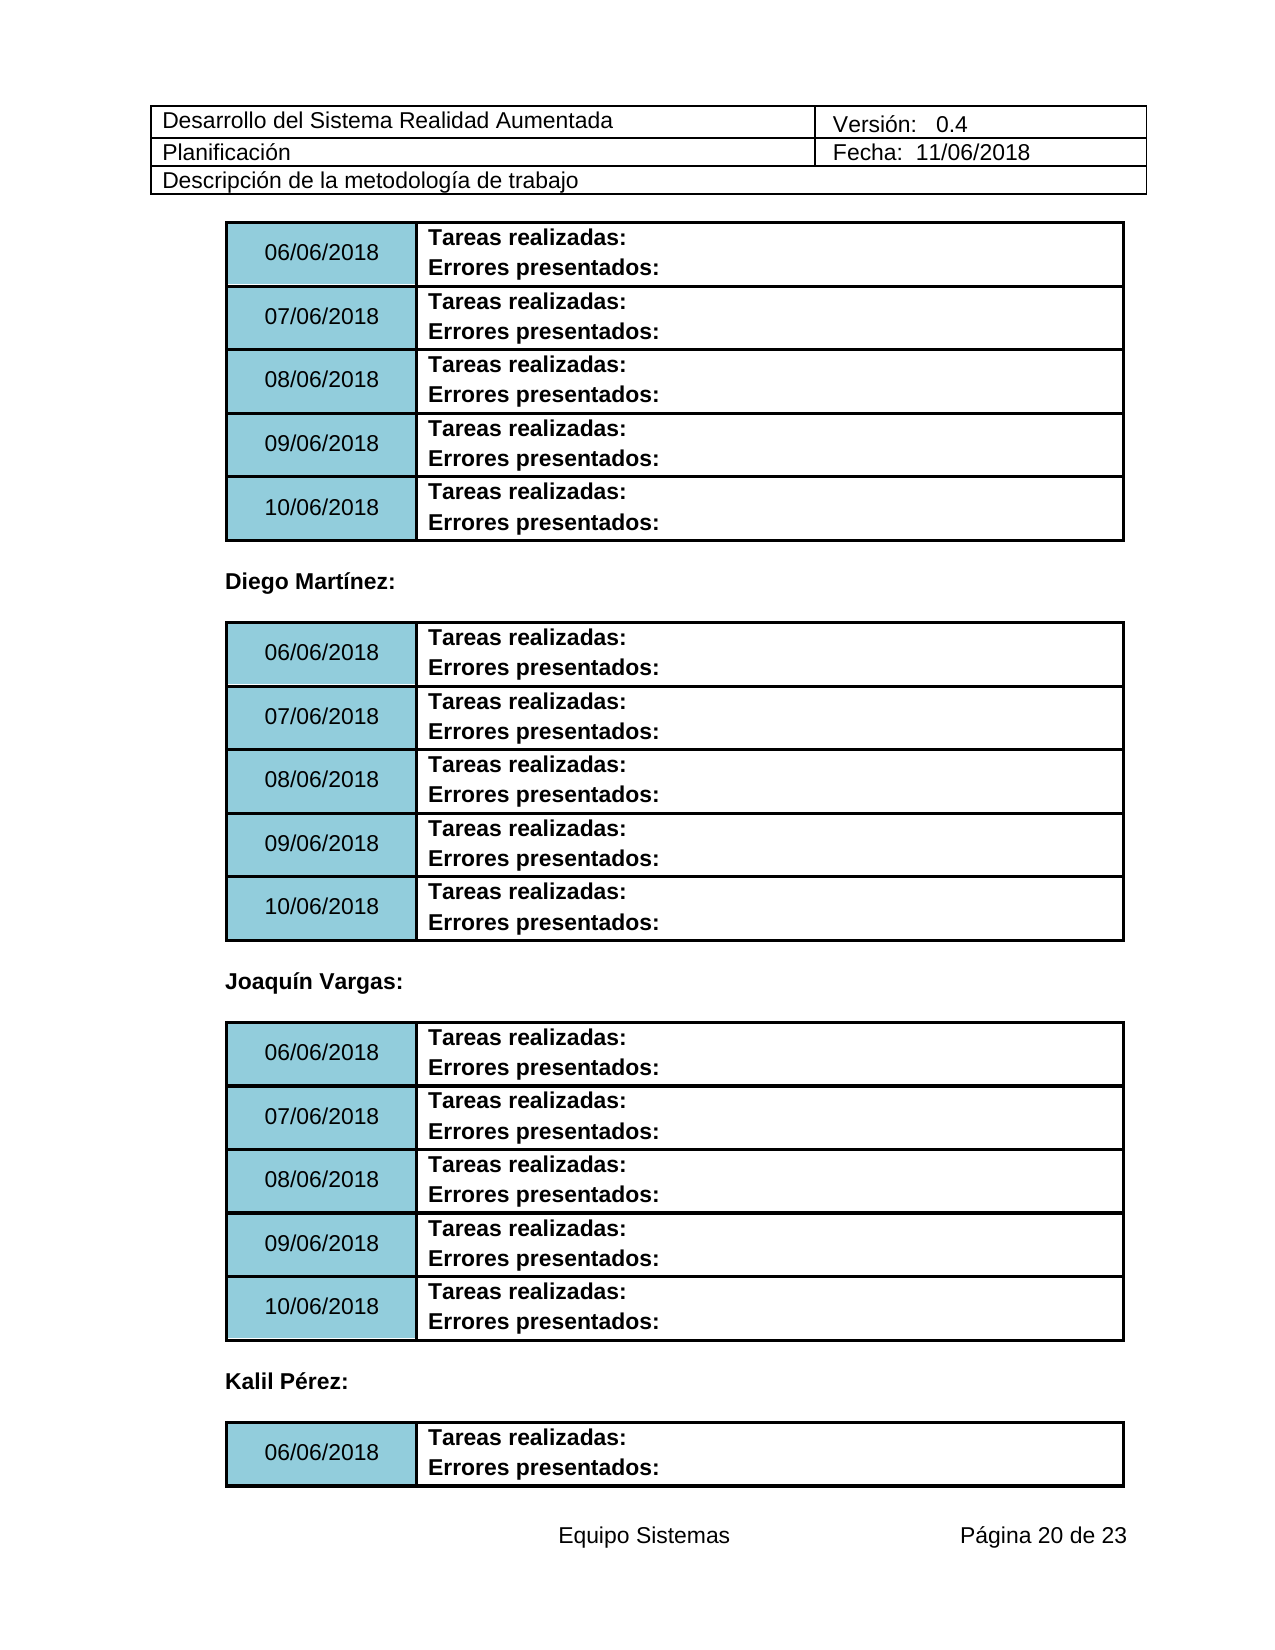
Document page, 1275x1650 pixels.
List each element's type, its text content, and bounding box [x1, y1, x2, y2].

table_cell Tareas realizadas: Errores presentados: [418, 478, 1122, 539]
table_cell Tareas realizadas: Errores presentados: [418, 688, 1122, 748]
table_cell Tareas realizadas: Errores presentados: [418, 1151, 1122, 1211]
table_cell 07/06/2018 [228, 288, 415, 348]
table_cell Tareas realizadas: Errores presentados: [418, 878, 1122, 939]
table_cell 08/06/2018 [228, 351, 415, 412]
table_cell Tareas realizadas: Errores presentados: [418, 1215, 1122, 1275]
text Kalil Pérez: [150, 1368, 1125, 1394]
table_cell 09/06/2018 [228, 415, 415, 475]
table_header Tareas realizadas: Errores presentados: [418, 1424, 1122, 1484]
table_header Tareas realizadas: Errores presentados: [418, 624, 1122, 684]
table_cell 08/06/2018 [228, 1151, 415, 1211]
table_header 06/06/2018 [228, 224, 415, 284]
table_header Tareas realizadas: Errores presentados: [418, 1024, 1122, 1084]
table_cell 09/06/2018 [228, 1215, 415, 1275]
table_cell Tareas realizadas: Errores presentados: [418, 1278, 1122, 1338]
table_cell 07/06/2018 [228, 1088, 415, 1148]
table_cell 07/06/2018 [228, 688, 415, 748]
table_header Tareas realizadas: Errores presentados: [418, 224, 1122, 284]
text Joaquín Vargas: [225, 968, 1125, 994]
table_cell 10/06/2018 [228, 878, 415, 939]
table_header 06/06/2018 [228, 624, 415, 684]
table_cell 08/06/2018 [228, 751, 415, 812]
table_header 06/06/2018 [228, 1424, 415, 1484]
table_header 06/06/2018 [228, 1024, 415, 1084]
table_cell Tareas realizadas: Errores presentados: [418, 1088, 1122, 1148]
table_cell Tareas realizadas: Errores presentados: [418, 751, 1122, 812]
table_cell 09/06/2018 [228, 815, 415, 875]
table_cell Tareas realizadas: Errores presentados: [418, 415, 1122, 475]
table_cell Tareas realizadas: Errores presentados: [418, 351, 1122, 412]
table_cell 10/06/2018 [228, 478, 415, 539]
table_cell Tareas realizadas: Errores presentados: [418, 288, 1122, 348]
text Diego Martínez: [225, 568, 1125, 594]
table_cell Tareas realizadas: Errores presentados: [418, 815, 1122, 875]
table_cell 10/06/2018 [228, 1278, 415, 1338]
